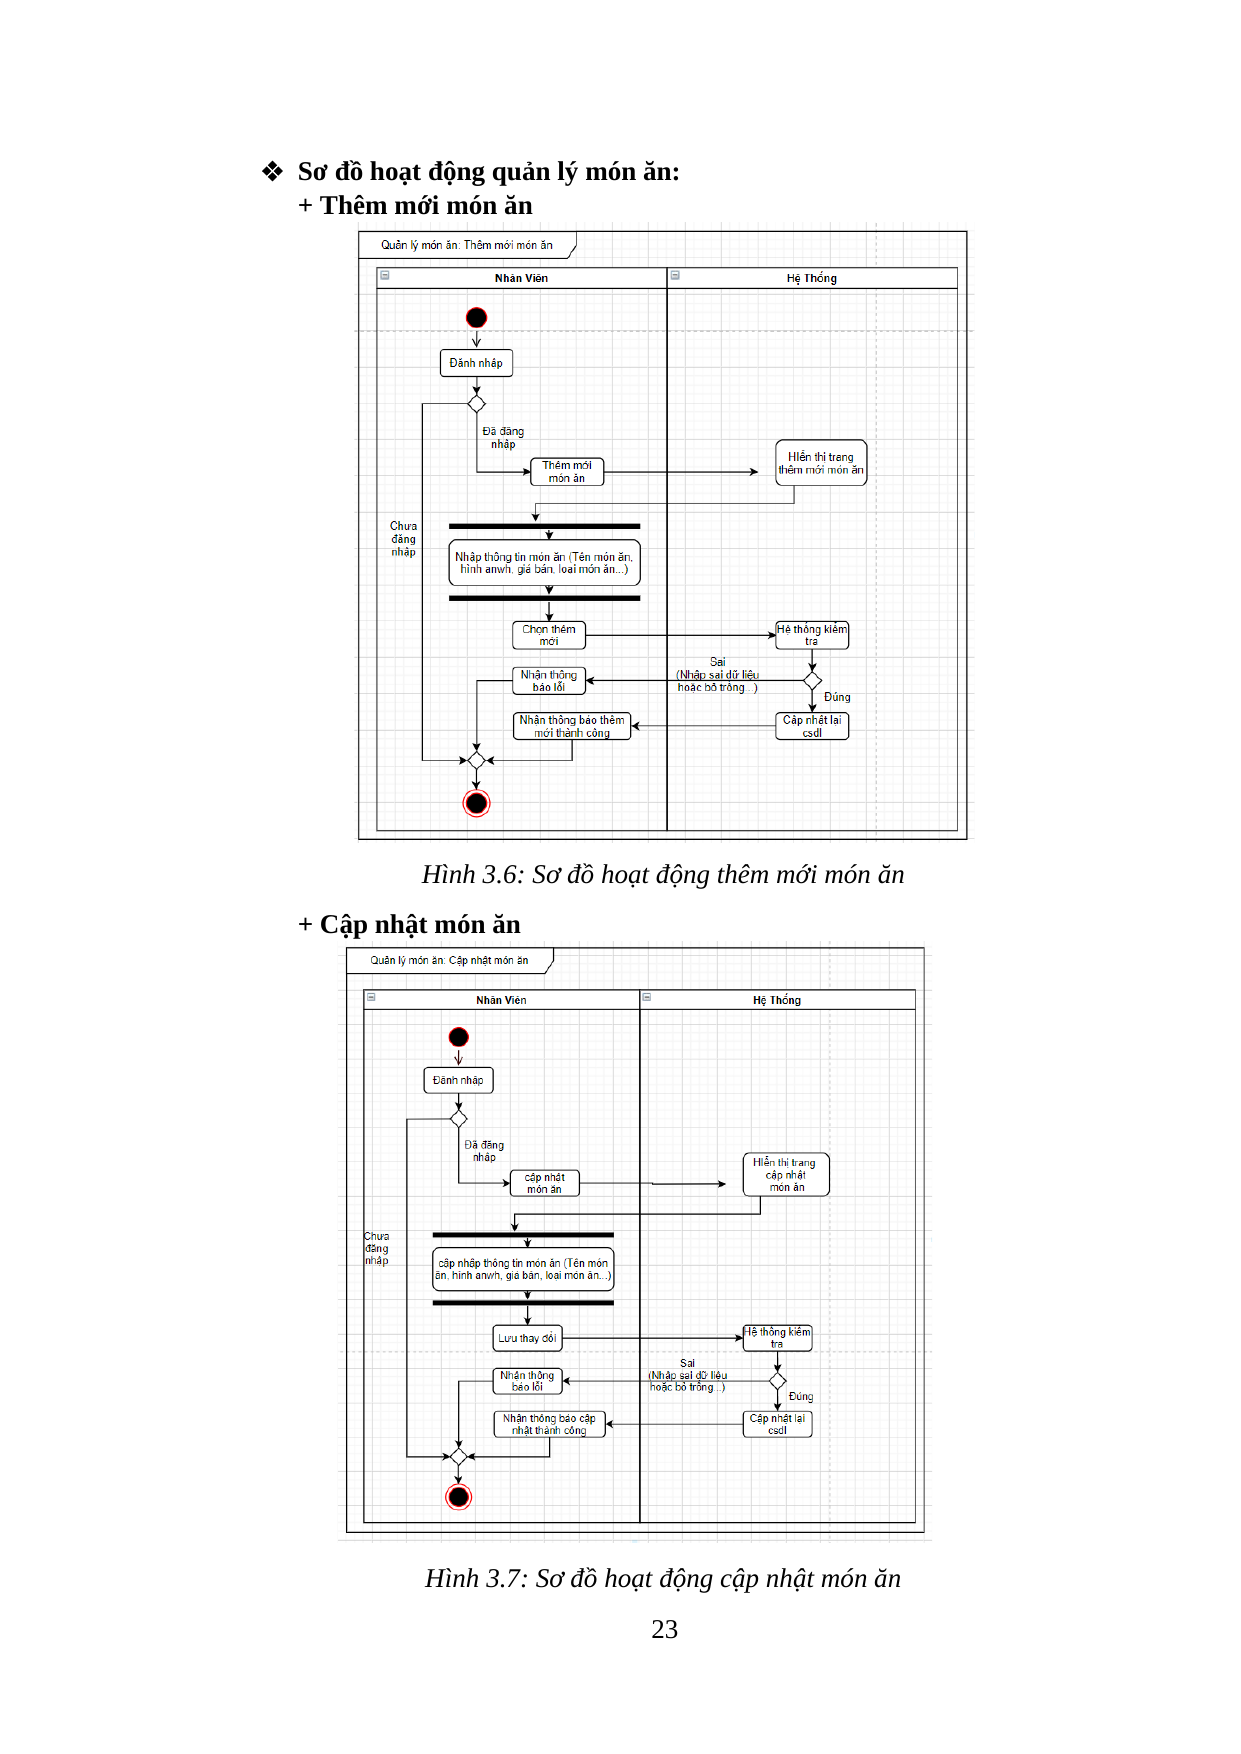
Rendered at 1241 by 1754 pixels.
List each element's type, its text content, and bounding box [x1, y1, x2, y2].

picture [337, 941, 933, 1543]
text + Thêm mới món ăn [239, 189, 1122, 220]
list Sơ đồ hoạt động quản lý món ăn: [260, 155, 1122, 187]
picture [354, 222, 975, 843]
text + Cập nhật món ăn [239, 908, 1122, 939]
